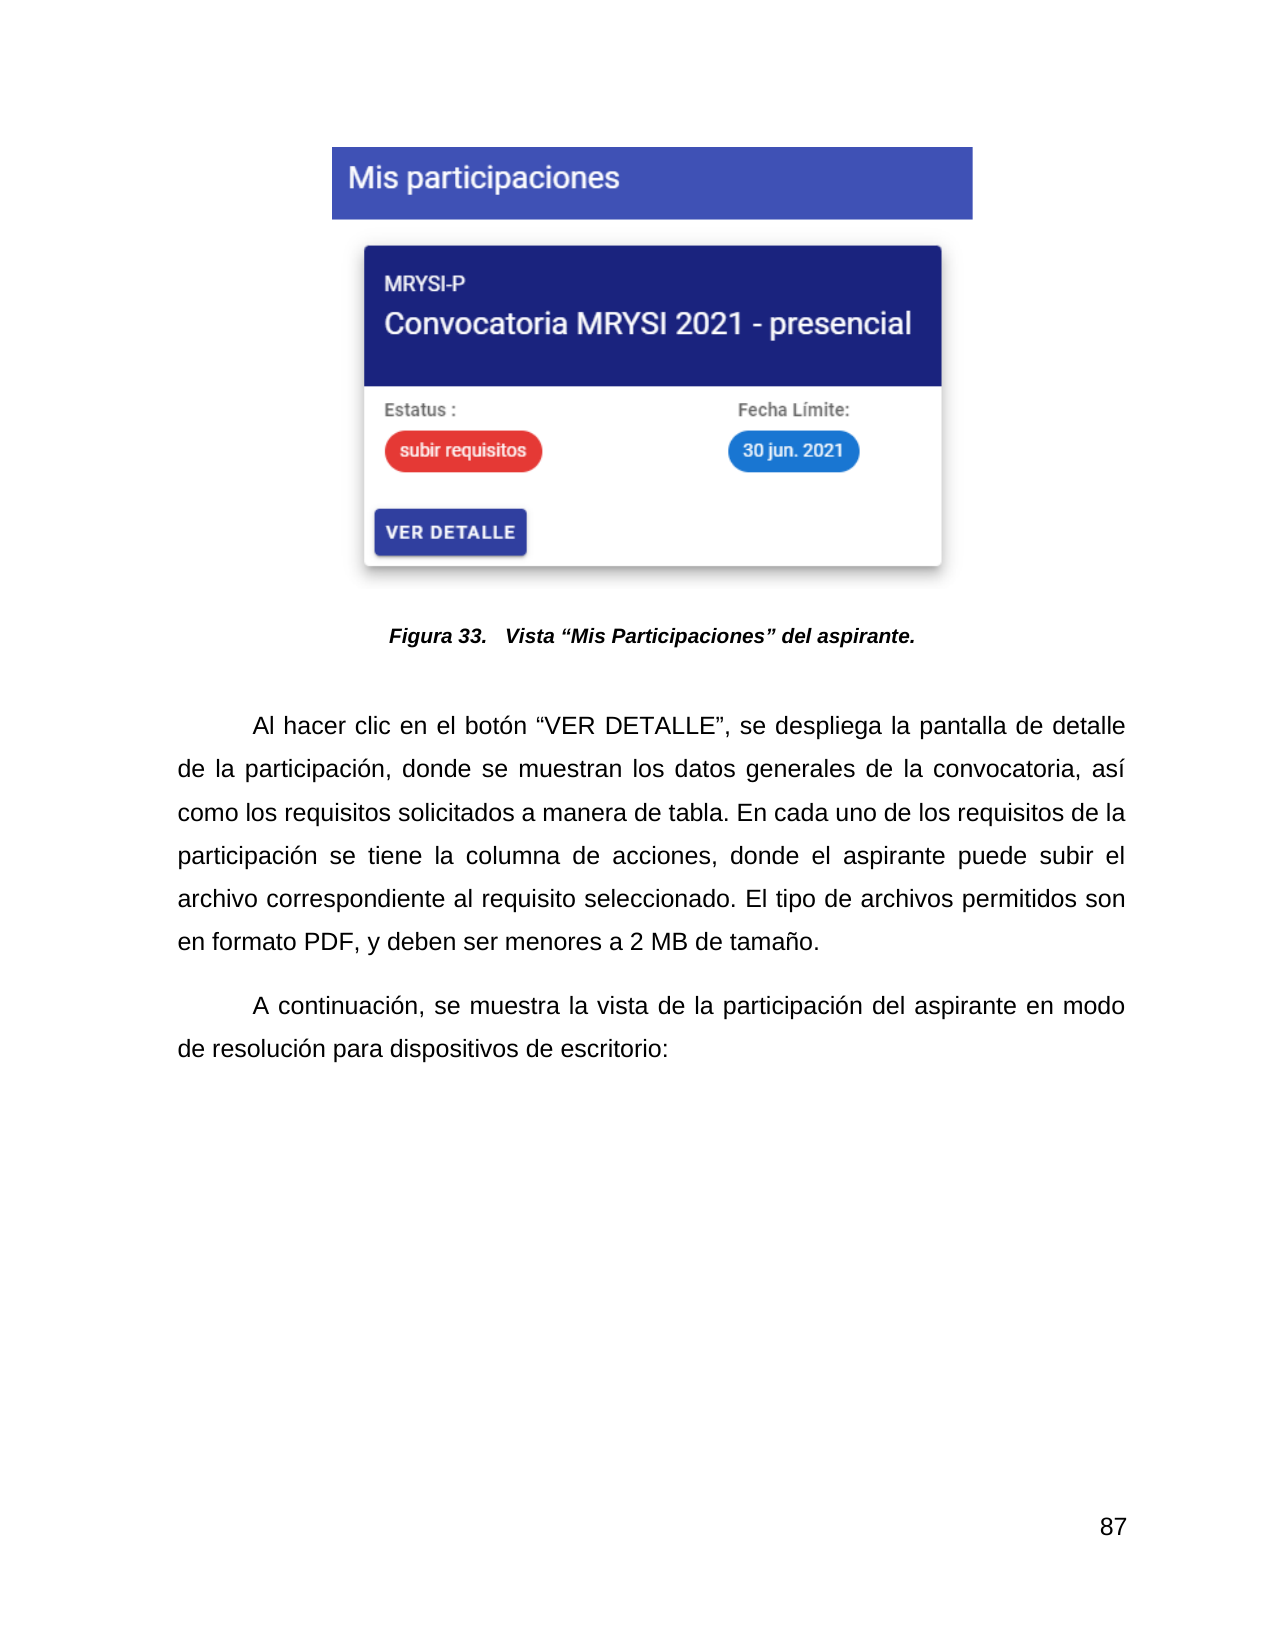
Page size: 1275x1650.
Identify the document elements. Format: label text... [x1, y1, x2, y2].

text Al hacer clic en el botón “VER DETALLE”, se despliega la pantalla de detalle de la participación, donde se muestran los datos generales de la convocatoria, así como los requisitos solicitados a manera de tabla. En cada uno de los requisitos de la participación se tiene la columna de acciones, donde el aspirante puede subir el archivo correspondiente al requisito seleccionado. El tipo de archivos permitidos son en formato PDF, y deben ser menores a 2 MB de tamaño. [177, 711, 1127, 956]
text Vista “Mis Participaciones” del aspirante. [278, 623, 1127, 647]
text A continuación, se muestra la vista de la participación del aspirante en modo de resolución para dispositivos de escritorio: [177, 991, 1127, 1063]
picture [332, 147, 973, 589]
